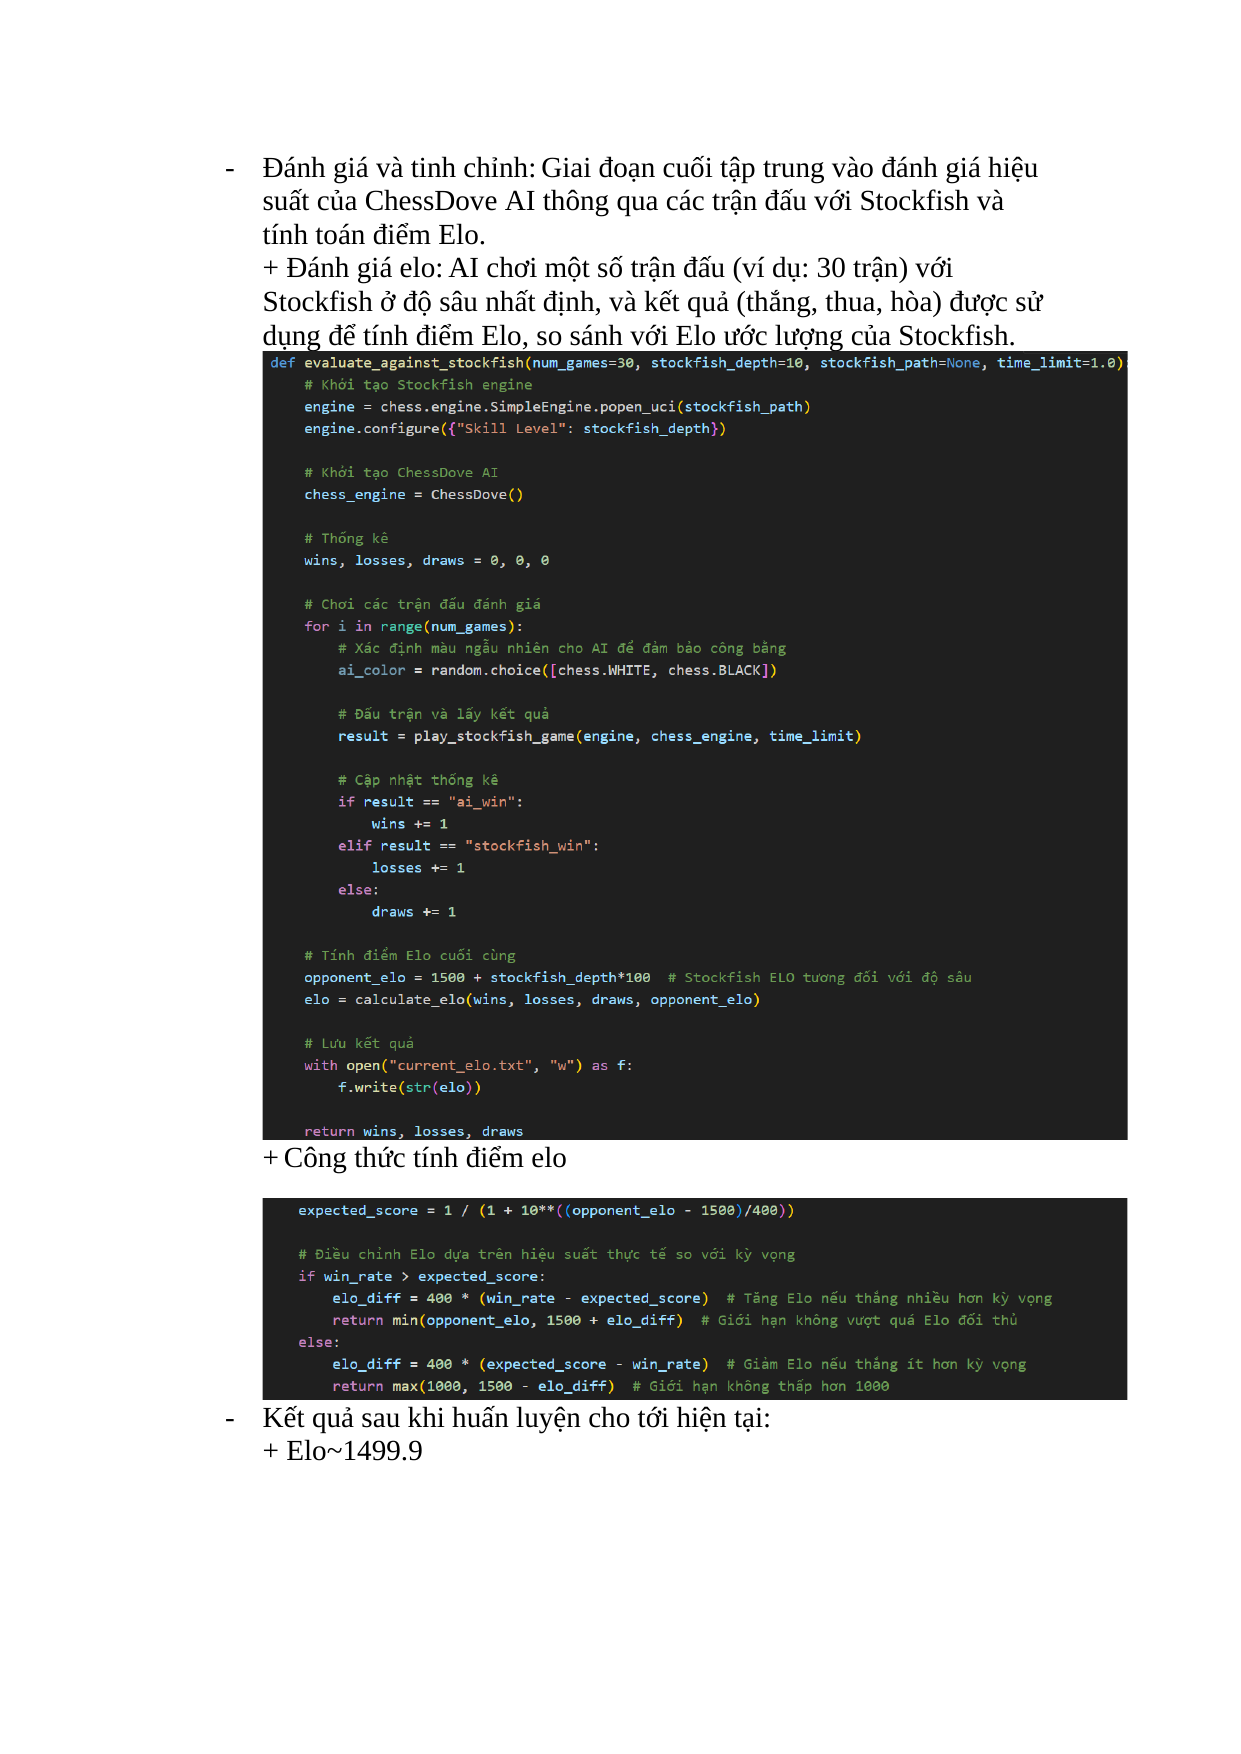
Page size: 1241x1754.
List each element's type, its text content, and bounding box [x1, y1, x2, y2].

list + Đánh giá elo: AI chơi một số trận đấu (ví dụ: 30 trận) với Stockfish ở độ sâu nhất định, và kết quả (thắng, thua, hòa) được sử dụng để tính điểm Elo, so sánh với Elo ước lượng của Stockfish. [262, 251, 1053, 351]
list Đánh giá và tinh chỉnh: Giai đoạn cuối tập trung vào đánh giá hiệu suất của ChessDove AI thông qua các trận đấu với Stockfish và tính toán điểm Elo. [225, 150, 1053, 251]
list + Elo~1499.9 [262, 1433, 1053, 1467]
list Kết quả sau khi huấn luyện cho tới hiện tại: [225, 1400, 1053, 1433]
picture [262, 1198, 1128, 1400]
picture [262, 351, 1128, 1140]
list + Công thức tính điểm elo [262, 1140, 1053, 1173]
